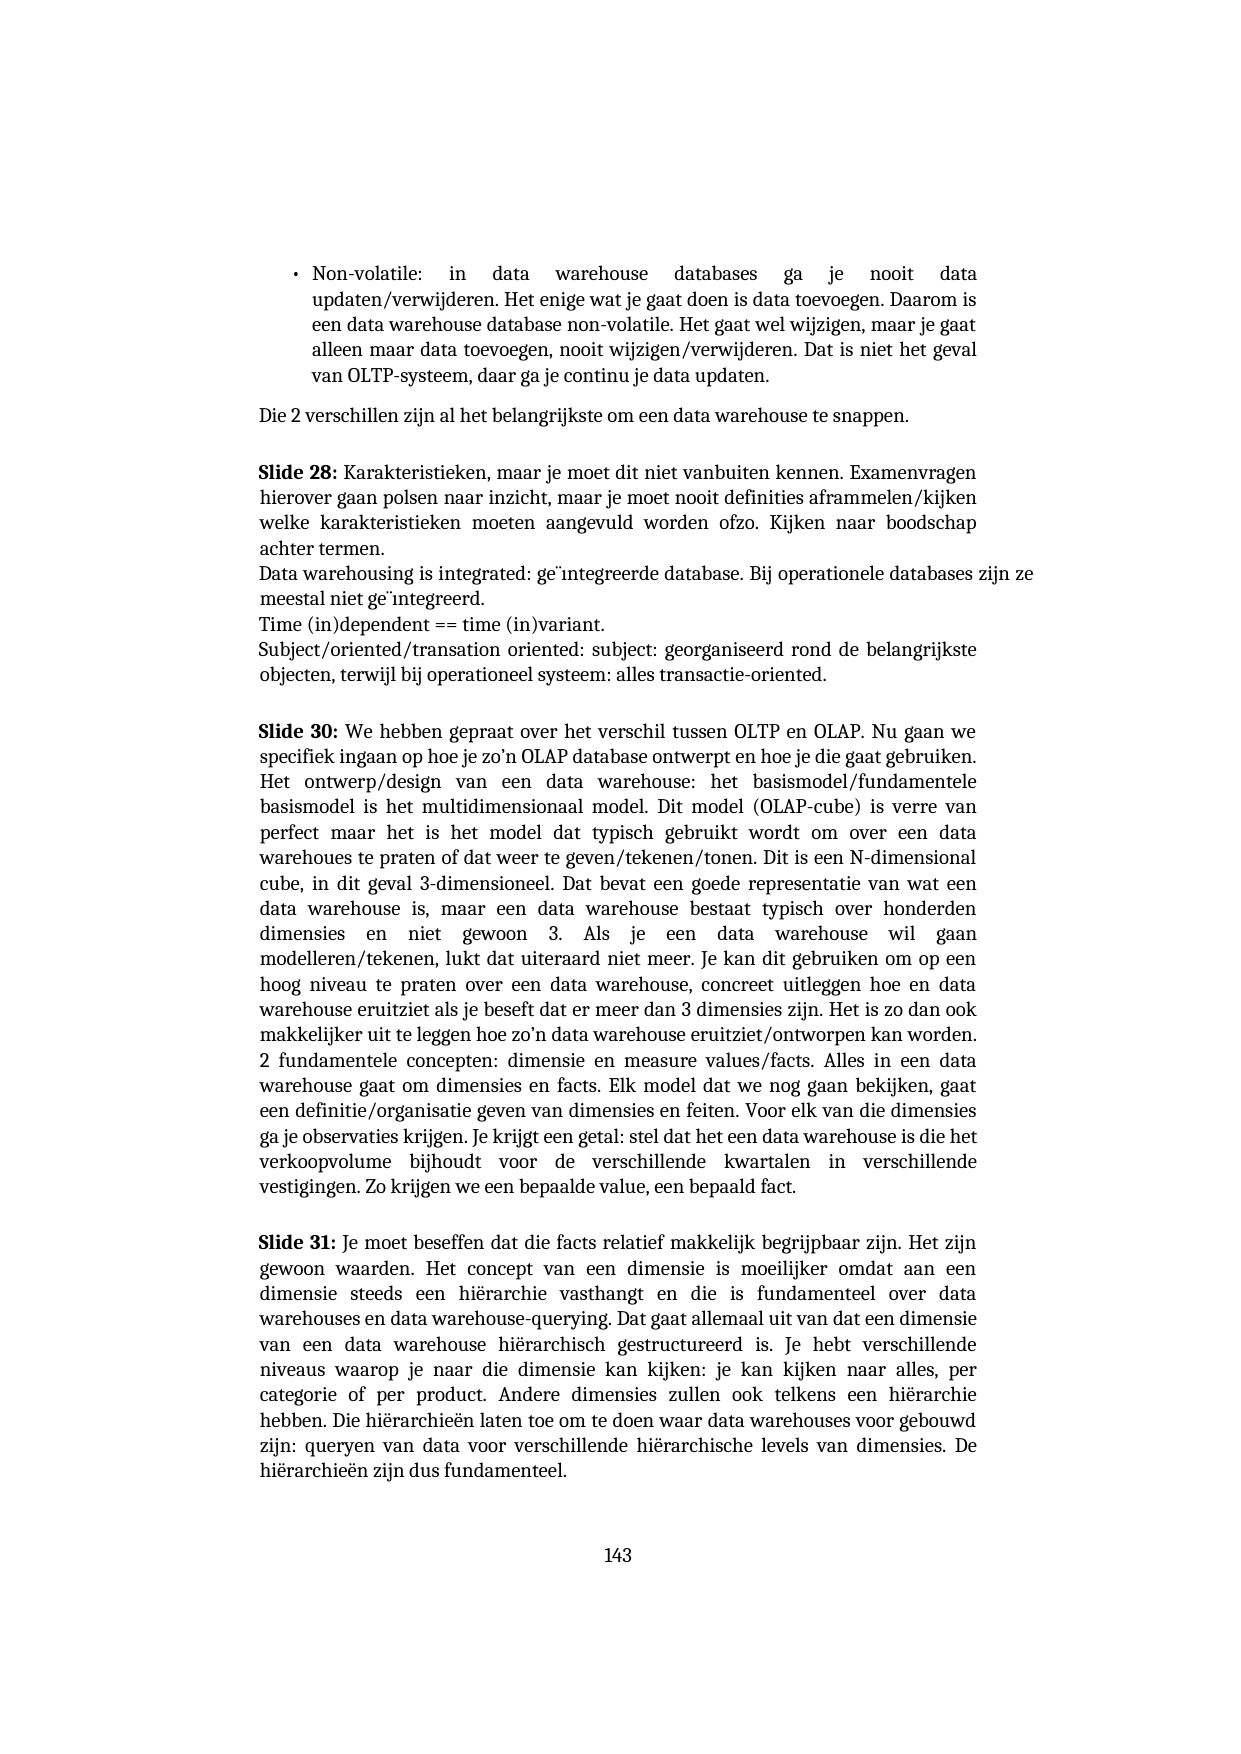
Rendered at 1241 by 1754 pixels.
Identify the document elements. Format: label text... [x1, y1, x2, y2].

text Slide 28: Karakteristieken, maar je moet dit niet vanbuiten kennen. Examenvragen hierover gaan polsen naar inzicht, maar je moet nooit definities aframmelen/kijken welke karakteristieken moeten aangevuld worden ofzo. Kijken naar boodschap achter termen. [258, 460, 978, 560]
list Non-volatile: in data warehouse databases ga je nooit data updaten/verwijderen. Het enige wat je gaat doen is data toevoegen. Daarom is een data warehouse database non-volatile. Het gaat wel wijzigen, maar je gaat alleen maar data toevoegen, nooit wijzigen/verwijderen. Dat is niet het geval van OLTP-systeem, daar ga je continu je data updaten. [291, 262, 978, 387]
text Time (in)dependent == time (in)variant. [258, 612, 978, 636]
text Data warehousing is integrated: ge¨ıntegreerde database. Bij operationele databases zijn ze meestal niet ge¨ıntegreerd. [258, 562, 1034, 611]
text Subject/oriented/transation oriented: subject: georganiseerd rond de belangrijkste objecten, terwijl bij operationeel systeem: alles transactie-oriented. [258, 638, 978, 687]
text Die 2 verschillen zijn al het belangrijkste om een data warehouse te snappen. [258, 404, 978, 428]
text Slide 30: We hebben gepraat over het verschil tussen OLTP en OLAP. Nu gaan we specifiek ingaan op hoe je zo’n OLAP database ontwerpt en hoe je die gaat gebruiken. Het ontwerp/design van een data warehouse: het basismodel/fundamentele basismodel is het multidimensionaal model. Dit model (OLAP-cube) is verre van perfect maar het is het model dat typisch gebruikt wordt om over een data warehoues te praten of dat weer te geven/tekenen/tonen. Dit is een N-dimensional cube, in dit geval 3-dimensioneel. Dat bevat een goede representatie van wat een data warehouse is, maar een data warehouse bestaat typisch over honderden dimensies en niet gewoon 3. Als je een data warehouse wil gaan modelleren/tekenen, lukt dat uiteraard niet meer. Je kan dit gebruiken om op een hoog niveau te praten over een data warehouse, concreet uitleggen hoe en data warehouse eruitziet als je beseft dat er meer dan 3 dimensies zijn. Het is zo dan ook makkelijker uit te leggen hoe zo’n data warehouse eruitziet/ontworpen kan worden. 2 fundamentele concepten: dimensie en measure values/facts. Alles in een data warehouse gaat om dimensies en facts. Elk model dat we nog gaan bekijken, gaat een definitie/organisatie geven van dimensies en feiten. Voor elk van die dimensies ga je observaties krijgen. Je krijgt een getal: stel dat het een data warehouse is die het verkoopvolume bijhoudt voor de verschillende kwartalen in verschillende vestigingen. Zo krijgen we een bepaalde value, een bepaald fact. [258, 719, 978, 1199]
text Slide 31: Je moet beseffen dat die facts relatief makkelijk begrijpbaar zijn. Het zijn gewoon waarden. Het concept van een dimensie is moeilijker omdat aan een dimensie steeds een hiërarchie vasthangt en die is fundamenteel over data warehouses en data warehouse-querying. Dat gaat allemaal uit van dat een dimensie van een data warehouse hiërarchisch gestructureerd is. Je hebt verschillende niveaus waarop je naar die dimensie kan kijken: je kan kijken naar alles, per categorie of per product. Andere dimensies zullen ook telkens een hiërarchie hebben. Die hiërarchieën laten toe om te doen waar data warehouses voor gebouwd zijn: queryen van data voor verschillende hiërarchische levels van dimensies. De hiërarchieën zijn dus fundamenteel. [258, 1231, 978, 1483]
